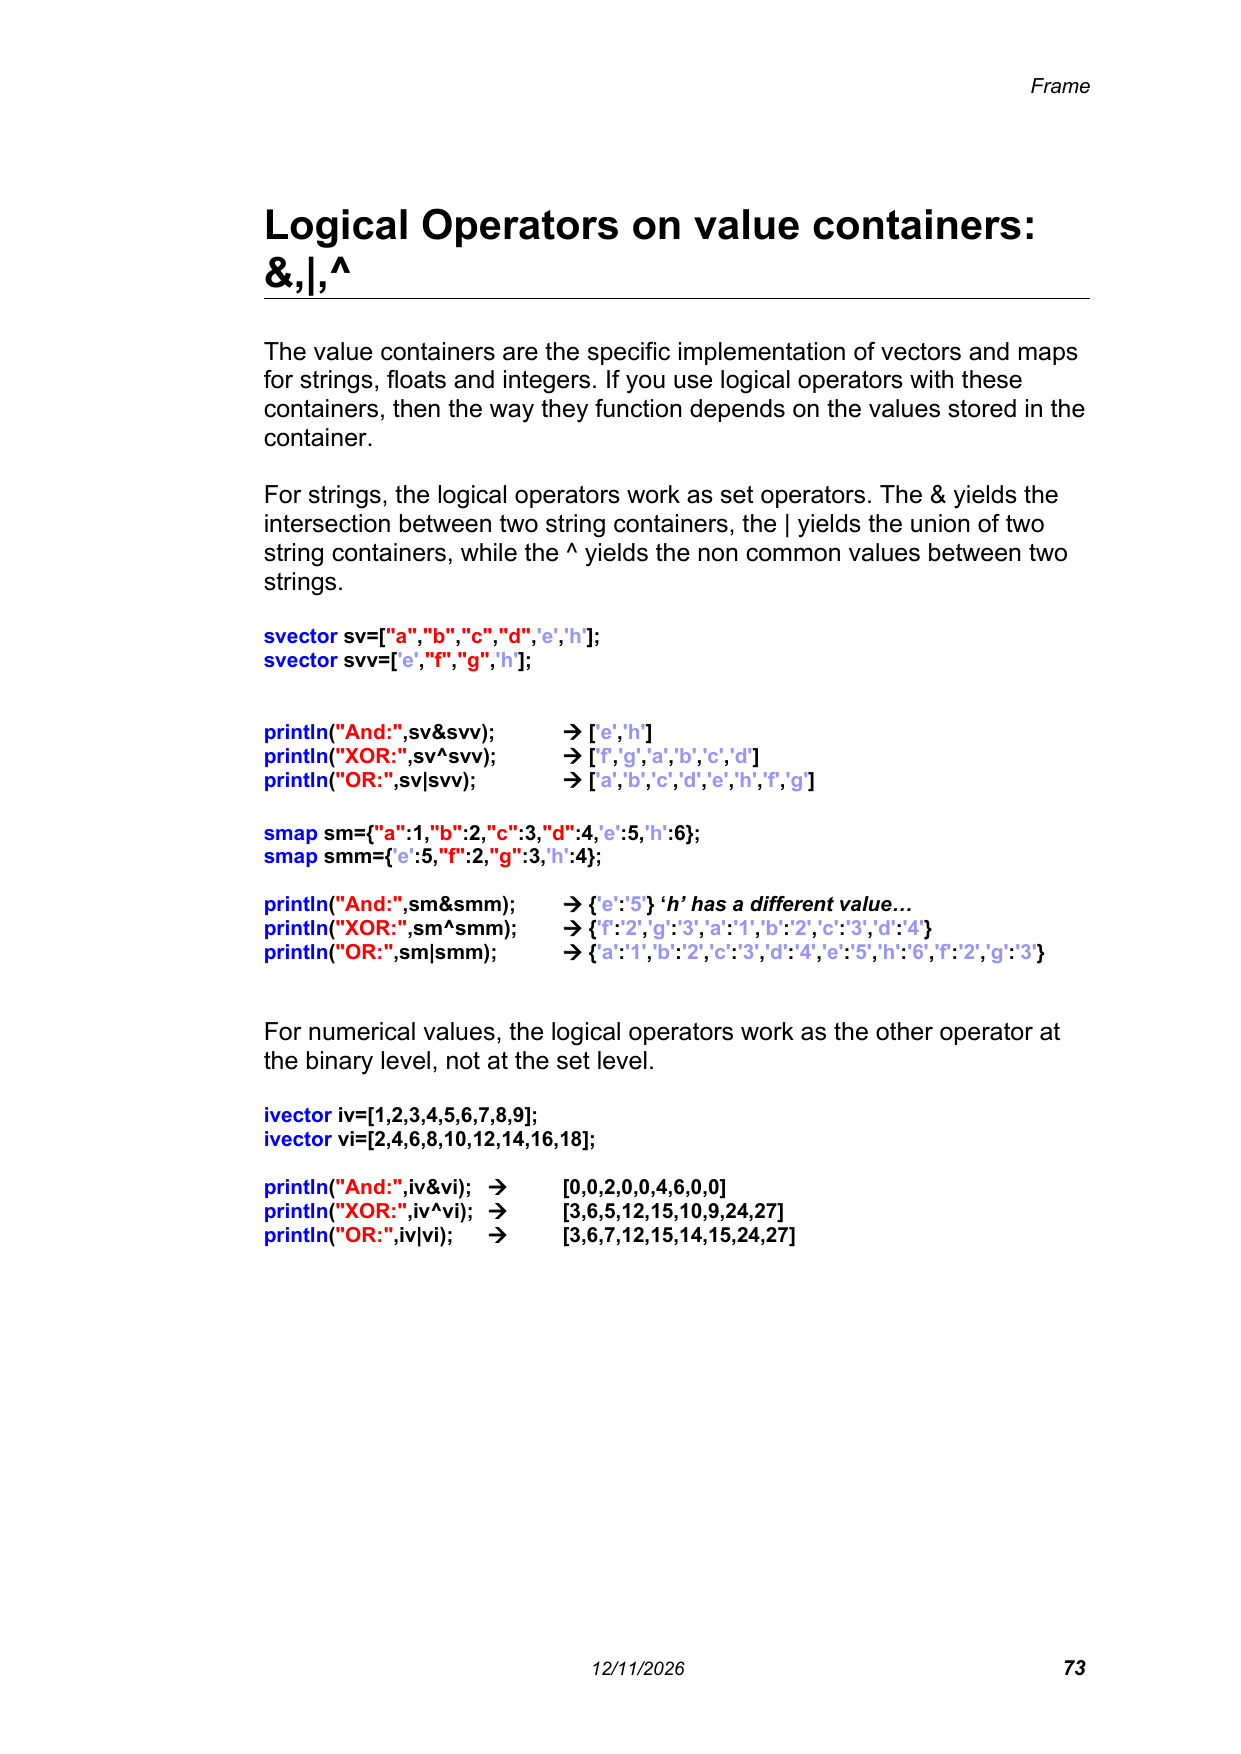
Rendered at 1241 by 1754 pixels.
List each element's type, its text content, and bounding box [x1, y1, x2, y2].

text println("OR:",sm|smm); {'a':'1','b':'2','c':'3','d':'4','e':'5','h':'6','f':'2','g':'3'} [263, 940, 1090, 964]
text For strings, the logical operators work as set operators. The & yields the intersection between two string containers, the | yields the union of two string containers, while the ^ yields the non common values between two strings. [263, 480, 1090, 595]
text ivector vi=[2,4,6,8,10,12,14,16,18]; [263, 1127, 1090, 1151]
text For numerical values, the logical operators work as the other operator at the binary level, not at the set level. [263, 1017, 1090, 1074]
subtitle Logical Operators on value containers: &,|,^ [263, 200, 1090, 299]
text smap smm={'e':5,"f":2,"g":3,'h':4}; [263, 844, 1090, 868]
text println("OR:",iv|vi); [3,6,7,12,15,14,15,24,27] [263, 1223, 1090, 1247]
text println("OR:",sv|svv); ['a','b','c','d','e','h','f','g'] [263, 768, 1090, 792]
text println("And:",sm&smm); {'e':'5'} ‘h’ has a different value… [263, 892, 1090, 916]
text svector svv=['e',"f","g",'h']; [263, 648, 1090, 672]
text println("And:",sv&svv); ['e','h'] [263, 720, 1090, 744]
text println("XOR:",iv^vi); [3,6,5,12,15,10,9,24,27] [263, 1199, 1090, 1223]
text ivector iv=[1,2,3,4,5,6,7,8,9]; [263, 1103, 1090, 1127]
text println("XOR:",sv^svv); ['f','g','a','b','c','d'] [263, 744, 1090, 768]
text println("And:",iv&vi); [0,0,2,0,0,4,6,0,0] [263, 1175, 1090, 1199]
text svector sv=["a","b","c","d",'e','h']; [263, 624, 1090, 648]
text println("XOR:",sm^smm); {'f':'2','g':'3','a':'1','b':'2','c':'3','d':'4'} [263, 916, 1090, 940]
text The value containers are the specific implementation of vectors and maps for strings, floats and integers. If you use logical operators with these containers, then the way they function depends on the values stored in the container. [263, 336, 1090, 451]
text smap sm={"a":1,"b":2,"c":3,"d":4,'e':5,'h':6}; [263, 820, 1090, 844]
